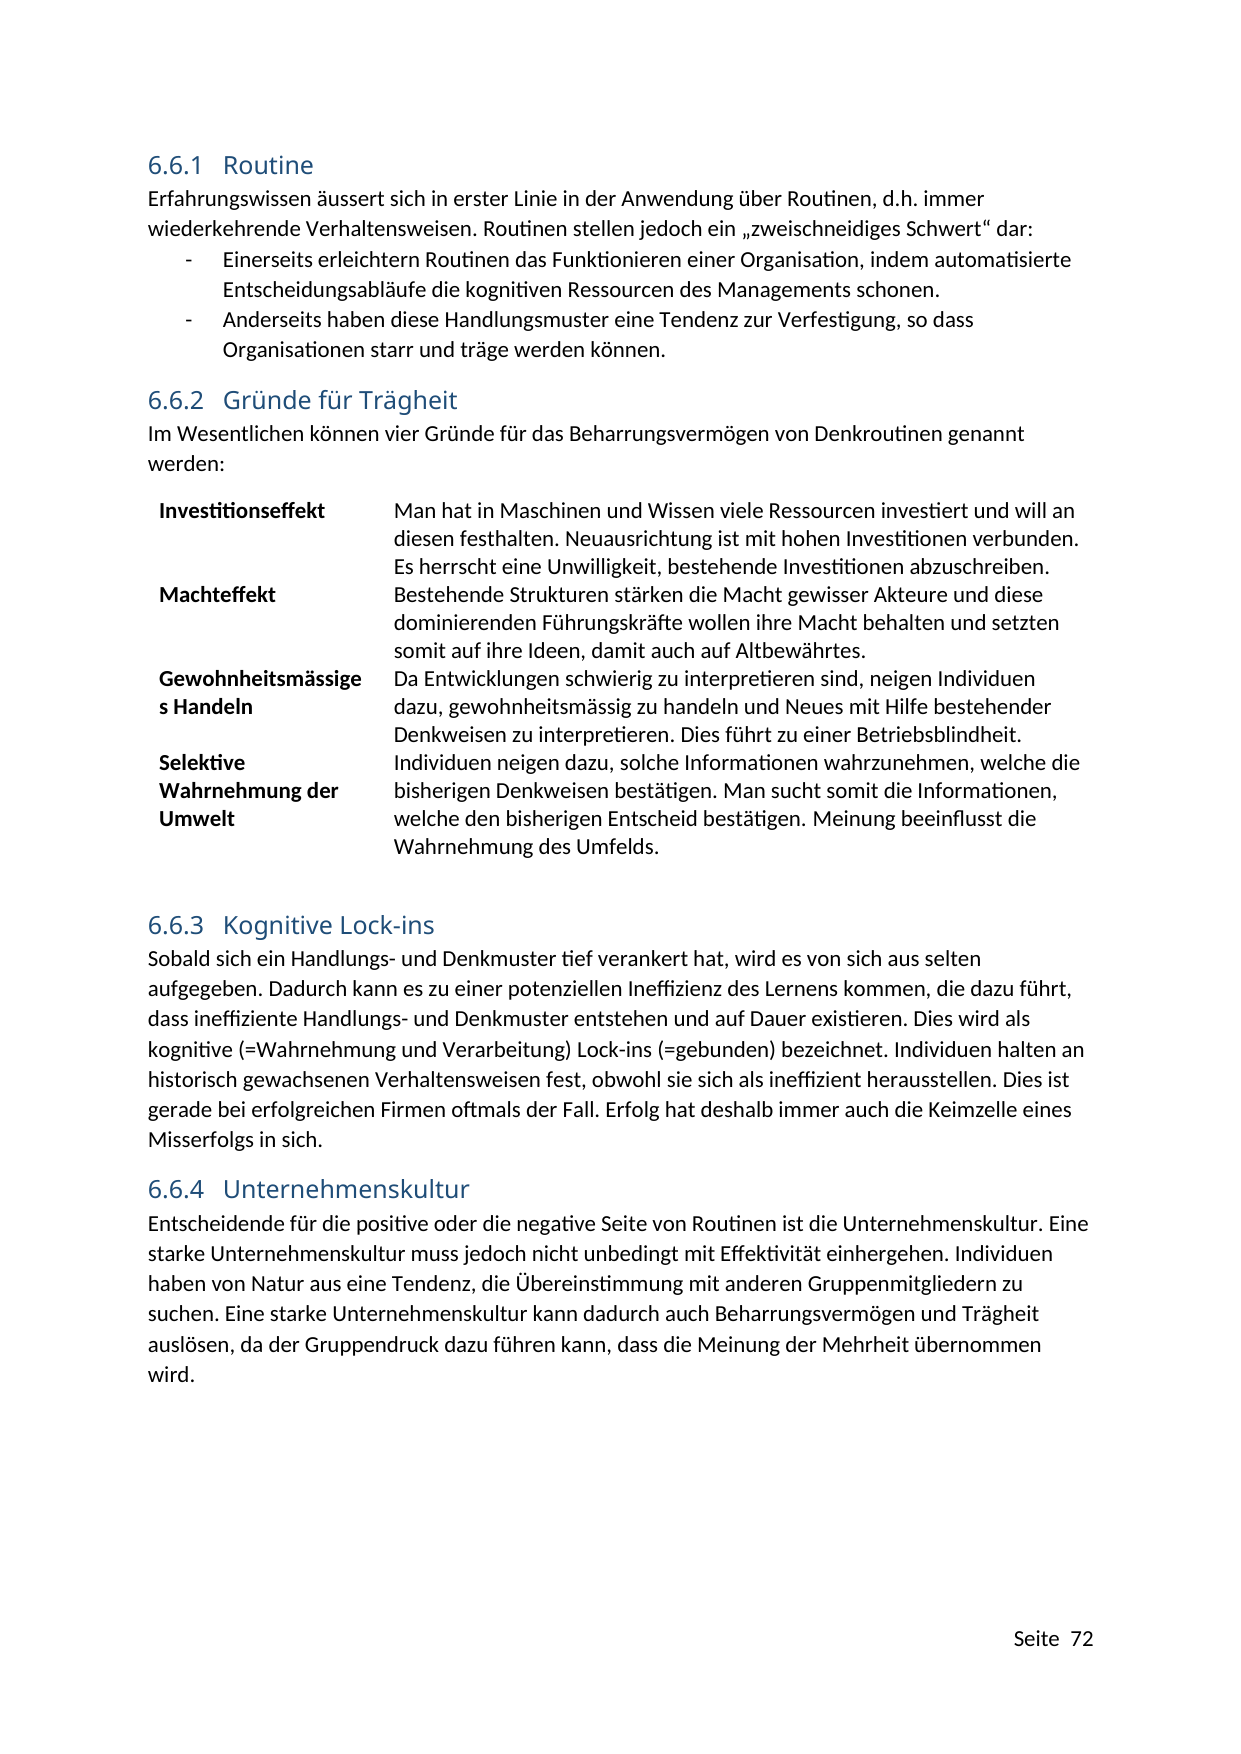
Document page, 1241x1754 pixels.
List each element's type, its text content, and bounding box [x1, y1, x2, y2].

table_cell Individuen neigen dazu, solche Informationen wahrzunehmen, welche die bisherigen Denkweisen bestätigen. Man sucht somit die Informationen, welche den bisherigen Entscheid bestätigen. Meinung beeinflusst die Wahrnehmung des Umfelds. [382, 748, 1093, 860]
subtitle Routine [148, 148, 1093, 182]
text Sobald sich ein Handlungs- und Denkmuster tief verankert hat, wird es von sich aus selten aufgegeben. Dadurch kann es zu einer potenziellen Ineffizienz des Lernens kommen, die dazu führt, dass ineffiziente Handlungs- und Denkmuster entstehen und auf Dauer existieren. Dies wird als kognitive (=Wahrnehmung und Verarbeitung) Lock-ins (=gebunden) bezeichnet. Individuen halten an historisch gewachsenen Verhaltensweisen fest, obwohl sie sich als ineffizient herausstellen. Dies ist gerade bei erfolgreichen Firmen oftmals der Fall. Erfolg hat deshalb immer auch die Keimzelle eines Misserfolgs in sich. [148, 944, 1093, 1153]
table_cell Bestehende Strukturen stärken die Macht gewisser Akteure und diese dominierenden Führungskräfte wollen ihre Macht behalten und setzten somit auf ihre Ideen, damit auch auf Altbewährtes. [382, 580, 1093, 664]
text Erfahrungswissen äussert sich in erster Linie in der Anwendung über Routinen, d.h. immer wiederkehrende Verhaltensweisen. Routinen stellen jedoch ein „zweischneidiges Schwert“ dar: [148, 184, 1093, 243]
table_cell Da Entwicklungen schwierig zu interpretieren sind, neigen Individuen dazu, gewohnheitsmässig zu handeln und Neues mit Hilfe bestehender Denkweisen zu interpretieren. Dies führt zu einer Betriebsblindheit. [382, 664, 1093, 748]
table_header Investitionseffekt [148, 496, 382, 580]
table_cell Machteffekt [148, 580, 382, 664]
list Einerseits erleichtern Routinen das Funktionieren einer Organisation, indem automatisierte Entscheidungsabläufe die kognitiven Ressourcen des Managements schonen. [185, 245, 1093, 303]
text Im Wesentlichen können vier Gründe für das Beharrungsvermögen von Denkroutinen genannt werden: [148, 419, 1093, 477]
subtitle Gründe für Trägheit [148, 382, 1093, 416]
subtitle Kognitive Lock-ins [148, 907, 1093, 941]
table_header Man hat in Maschinen und Wissen viele Ressourcen investiert und will an diesen festhalten. Neuausrichtung ist mit hohen Investitionen verbunden. Es herrscht eine Unwilligkeit, bestehende Investitionen abzuschreiben. [382, 496, 1093, 580]
table_cell Gewohnheitsmässiges Handeln [148, 664, 382, 748]
text Entscheidende für die positive oder die negative Seite von Routinen ist die Unternehmenskultur. Eine starke Unternehmenskultur muss jedoch nicht unbedingt mit Effektivität einhergehen. Individuen haben von Natur aus eine Tendenz, die Übereinstimmung mit anderen Gruppenmitgliedern zu suchen. Eine starke Unternehmenskultur kann dadurch auch Beharrungsvermögen und Trägheit auslösen, da der Gruppendruck dazu führen kann, dass die Meinung der Mehrheit übernommen wird. [148, 1209, 1093, 1388]
table_cell Selektive Wahrnehmung der Umwelt [148, 748, 382, 860]
list Anderseits haben diese Handlungsmuster eine Tendenz zur Verfestigung, so dass Organisationen starr und träge werden können. [185, 305, 1093, 363]
subtitle Unternehmenskultur [148, 1172, 1093, 1206]
